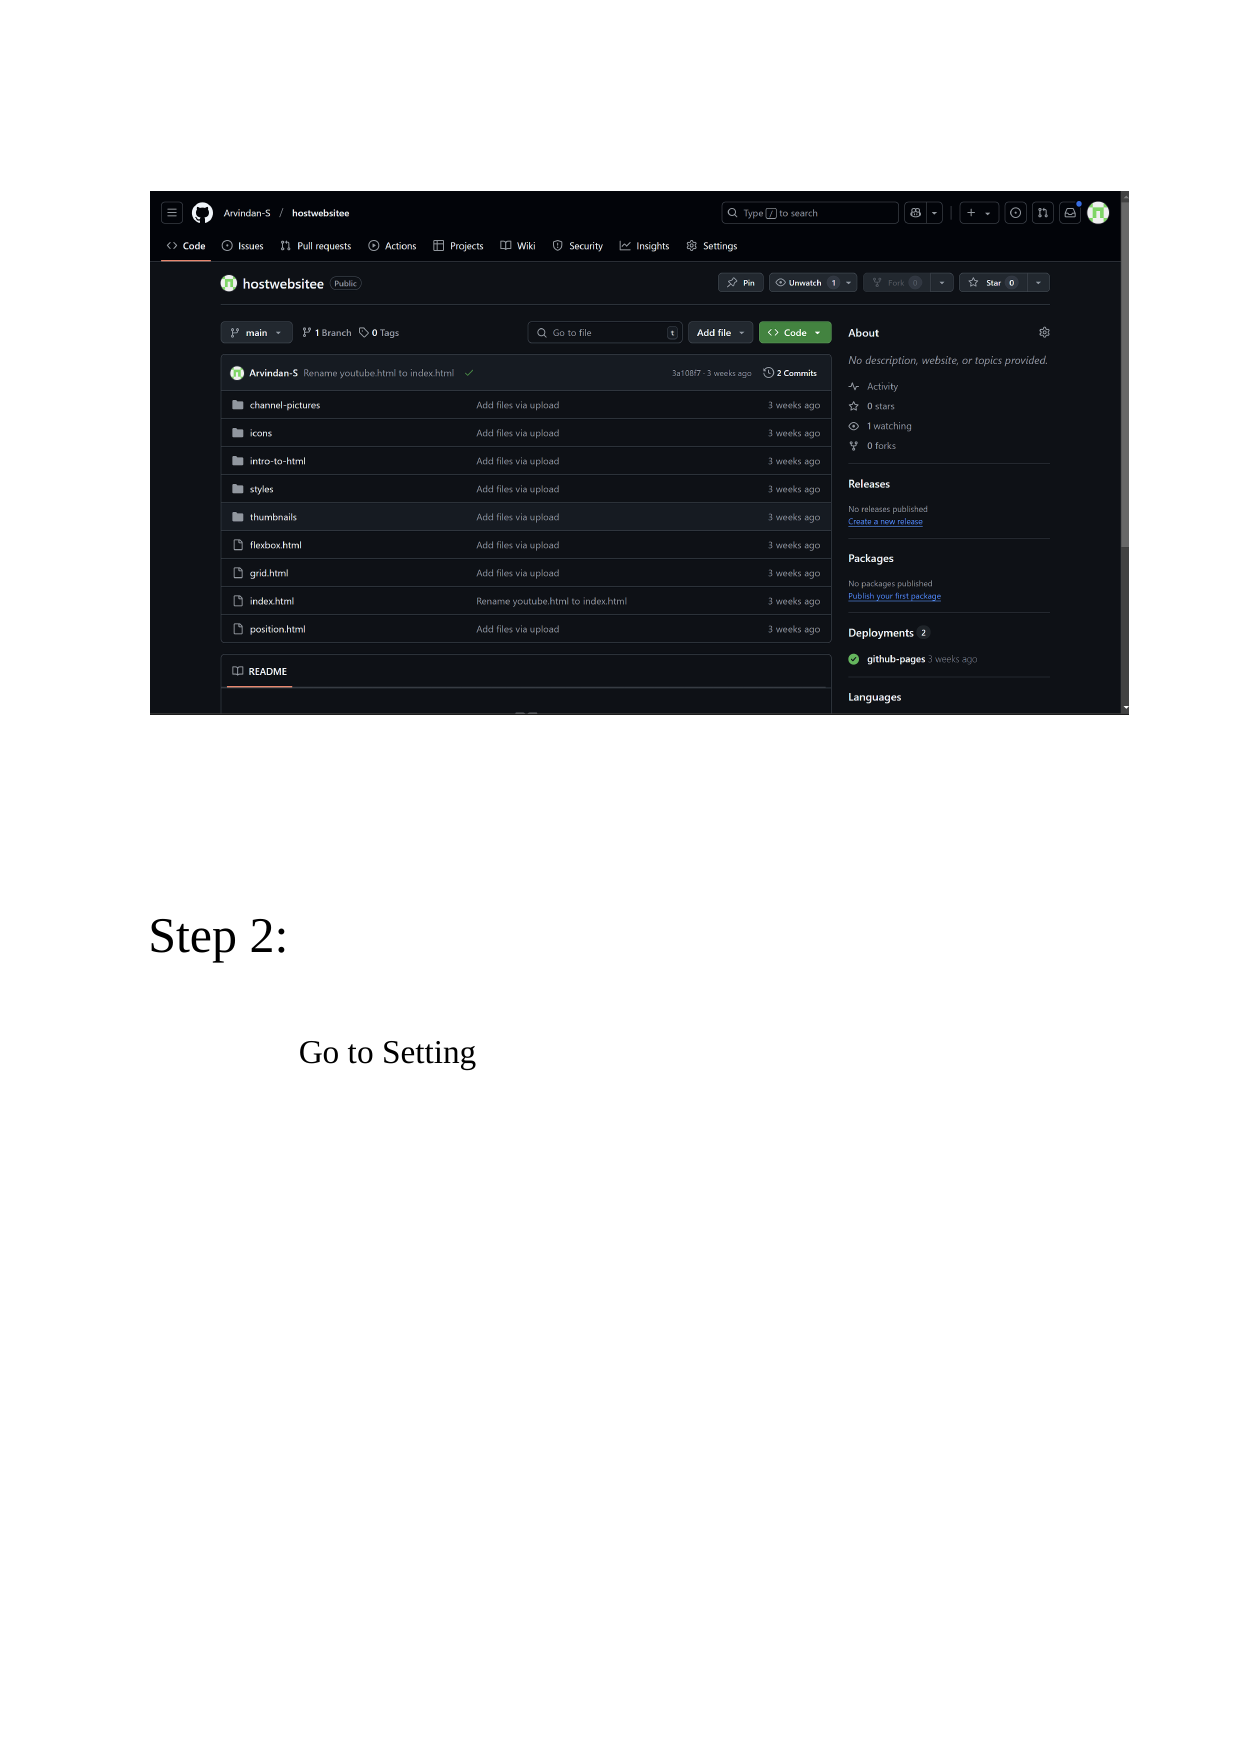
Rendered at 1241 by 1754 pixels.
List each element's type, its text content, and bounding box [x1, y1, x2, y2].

text Go to Setting [150, 1032, 1127, 1070]
text Step 2: [148, 906, 1127, 963]
picture [150, 191, 1129, 715]
